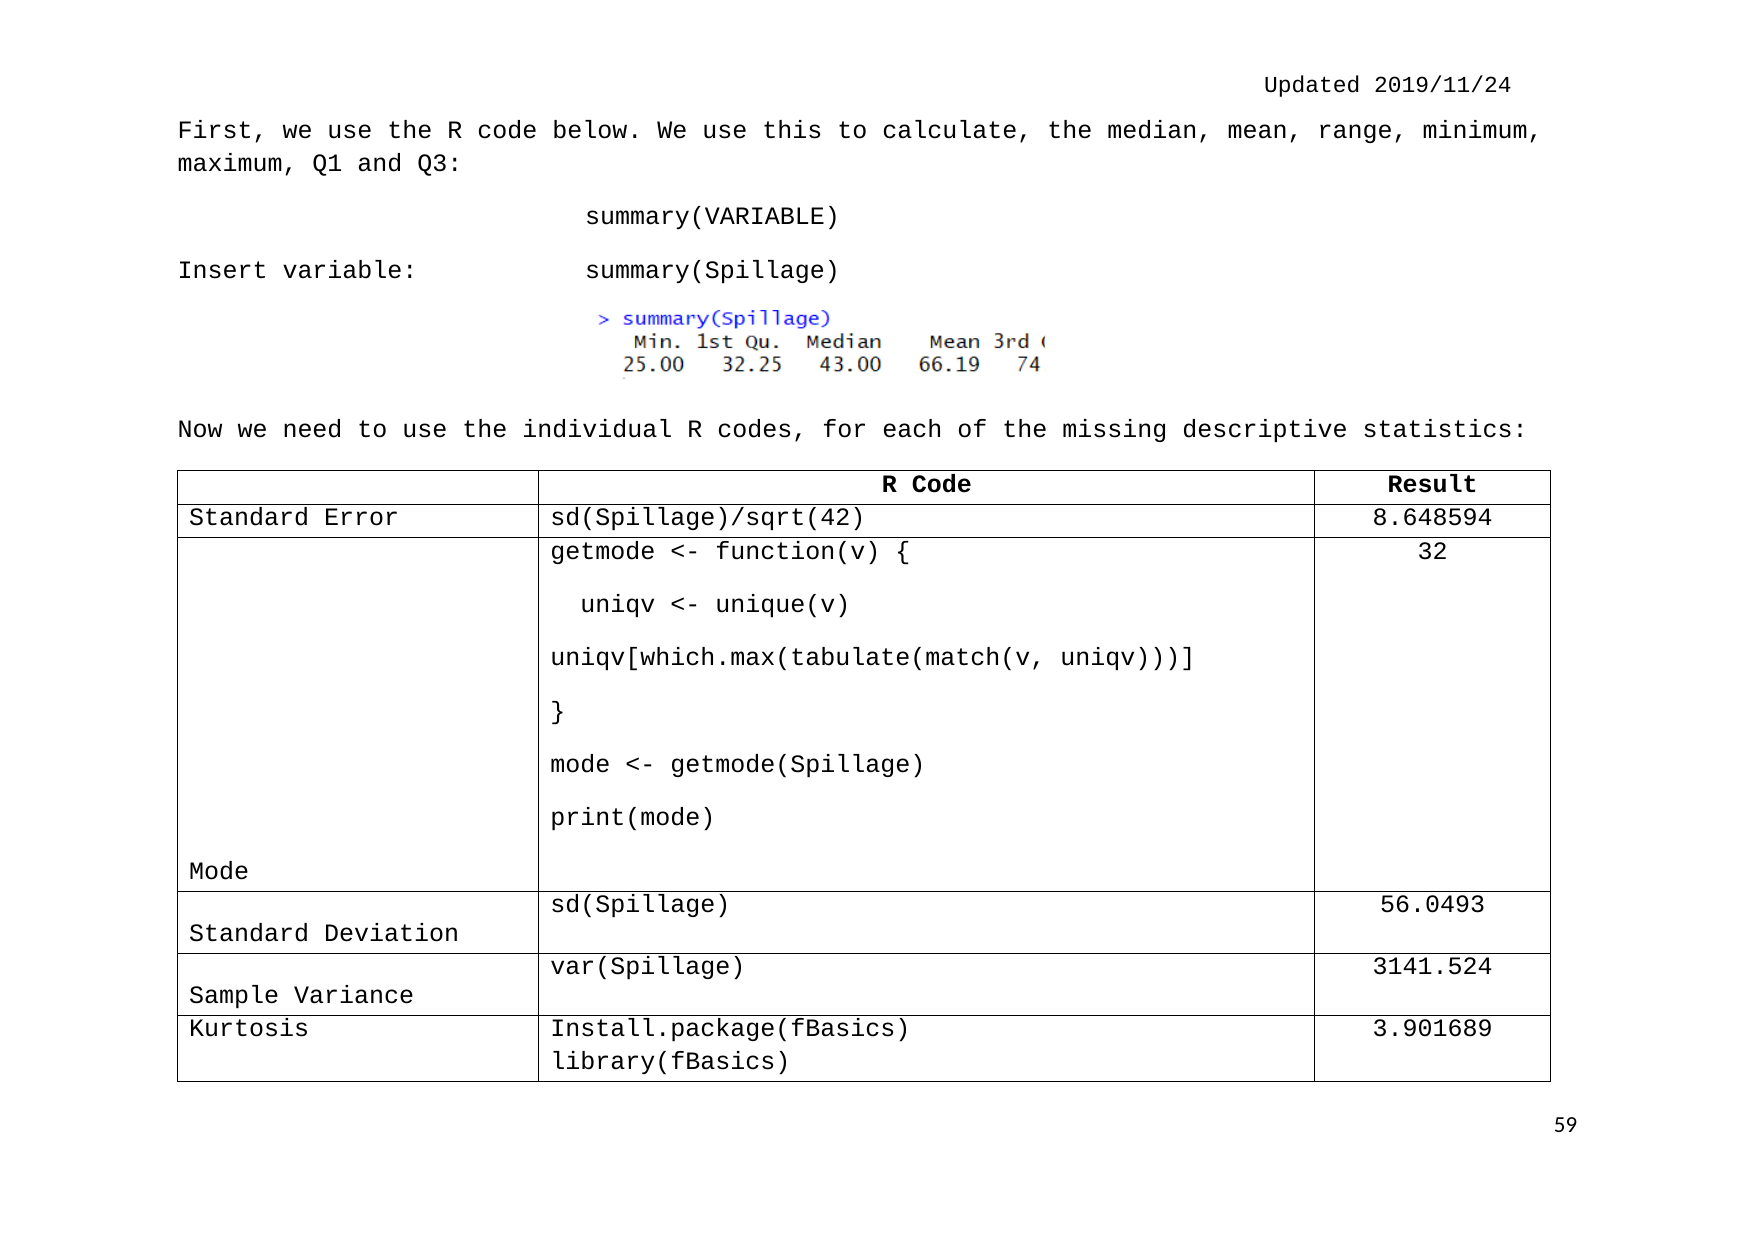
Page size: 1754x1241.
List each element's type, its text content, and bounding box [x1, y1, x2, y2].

text summary(VARIABLE) [177, 204, 1577, 232]
table_cell Standard Error [178, 505, 538, 537]
table_cell 8.648594 [1315, 505, 1550, 537]
table_cell Sample Variance [178, 954, 538, 1015]
table_header Result [1315, 471, 1550, 504]
table_cell 32 [1315, 538, 1550, 891]
text First, we use the R code below. We use this to calculate, the median, mean, range, minimum, maximum, Q1 and Q3: [177, 118, 1577, 179]
table_header [178, 471, 538, 504]
table_cell Standard Deviation [178, 892, 538, 953]
table_cell getmode <- function(v) { uniqv <- unique(v) uniqv[which.max(tabulate(match(v, uniqv)))] } mode <- getmode(Spillage) print(mode) [539, 538, 1314, 891]
table_cell 56.0493 [1315, 892, 1550, 953]
table_cell Mode [178, 538, 538, 891]
table_cell 3.901689 [1315, 1016, 1550, 1081]
table_cell var(Spillage) [539, 954, 1314, 1015]
table_cell sd(Spillage) [539, 892, 1314, 953]
text Insert variable: summary(Spillage) [177, 257, 1577, 286]
table_header R Code [539, 471, 1314, 504]
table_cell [539, 1016, 1314, 1081]
text Now we need to use the individual R codes, for each of the missing descriptive statistics: [177, 417, 1577, 445]
picture [594, 310, 1044, 379]
table_cell Kurtosis [178, 1016, 538, 1081]
table_cell 3141.524 [1315, 954, 1550, 1015]
table_cell sd(Spillage)/sqrt(42) [539, 505, 1314, 537]
